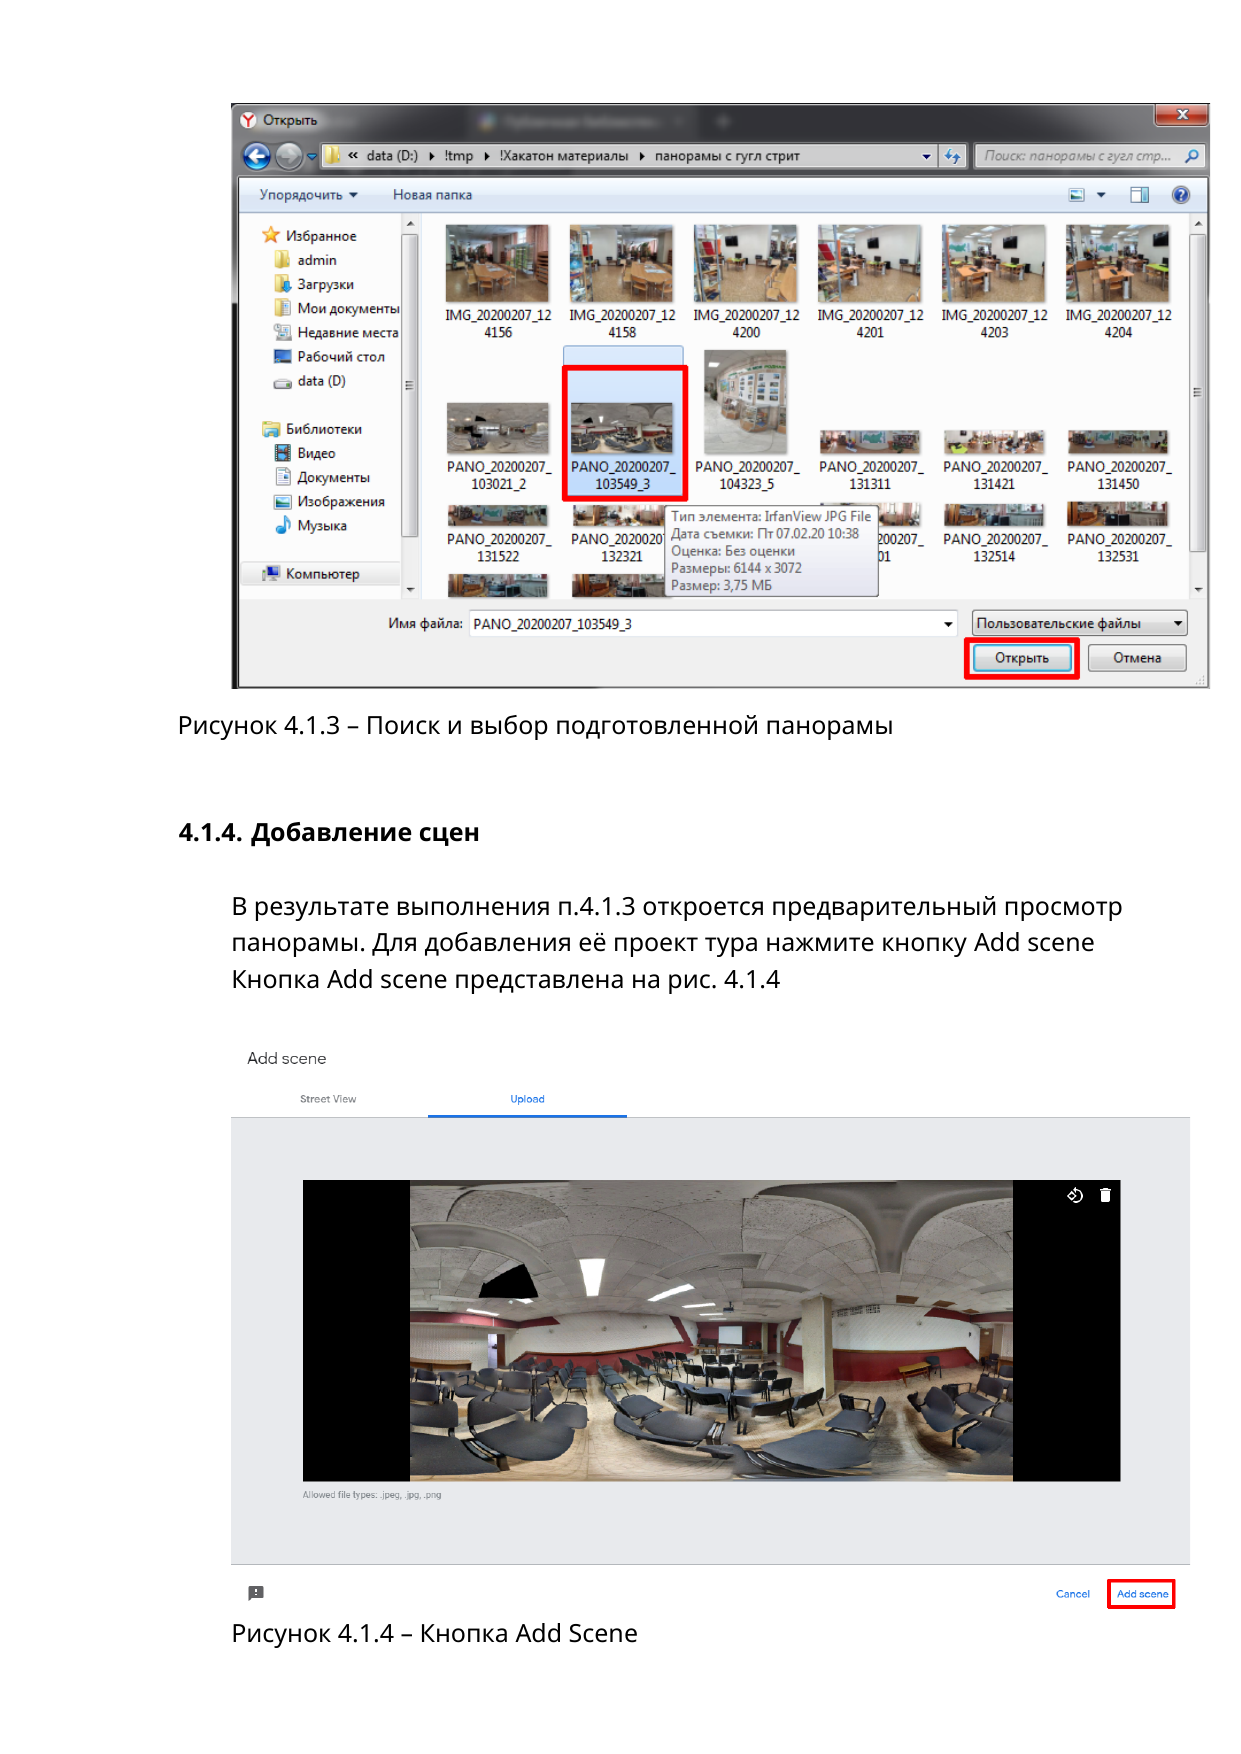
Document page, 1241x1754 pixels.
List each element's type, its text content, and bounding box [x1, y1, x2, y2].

list В результате выполнения п.4.1.3 откроется предварительный просмотр панорамы. Для добавления её проект тура нажмите кнопку Add scene [231, 888, 1181, 959]
list Рисунок 4.1.4 – Кнопка Add Scene [231, 1616, 1181, 1649]
list Кнопка Add scene представлена на рис. 4.1.4 [231, 962, 1181, 996]
picture [231, 103, 1211, 689]
text Рисунок 4.1.3 – Поиск и выбор подготовленной панорамы [103, 708, 1181, 742]
picture [231, 1035, 1191, 1613]
list Добавление сцен [178, 814, 1181, 849]
